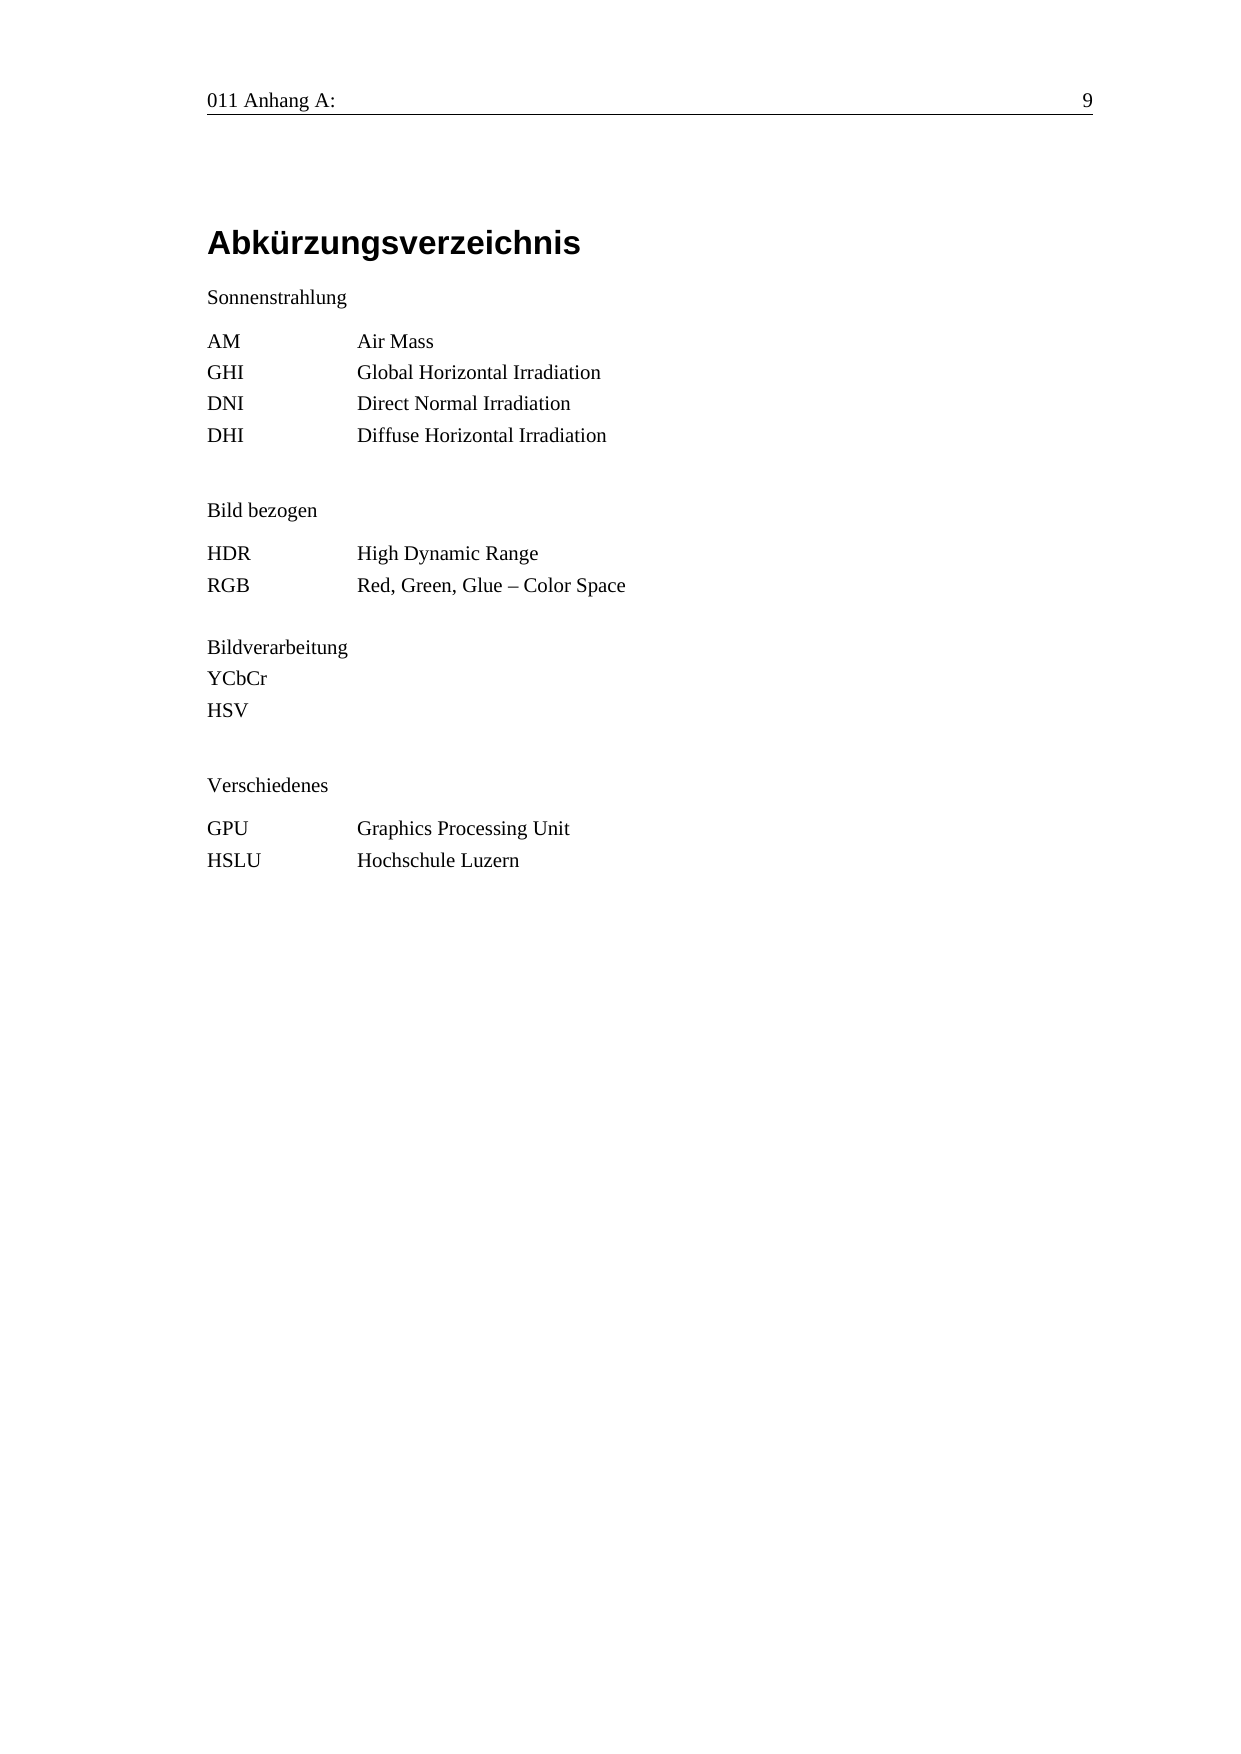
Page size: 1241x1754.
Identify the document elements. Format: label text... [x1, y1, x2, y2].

text GPU Graphics Processing Unit HSLU Hochschule Luzern [207, 816, 1093, 872]
text AM Air Mass GHI Global Horizontal Irradiation DNI Direct Normal Irradiation DHI Diffuse Horizontal Irradiation [207, 329, 1093, 478]
text Verschiedenes [207, 773, 1093, 797]
subtitle Abkürzungsverzeichnis [207, 223, 1093, 261]
text Sonnenstrahlung [207, 285, 1093, 309]
text HDR High Dynamic Range [207, 541, 1093, 565]
text RGB Red, Green, Glue – Color Space [207, 573, 1093, 597]
text YCbCr [207, 666, 1093, 690]
text Bildverarbeitung [207, 635, 1093, 659]
text Bild bezogen [207, 498, 1093, 522]
text HSV [207, 698, 1093, 722]
